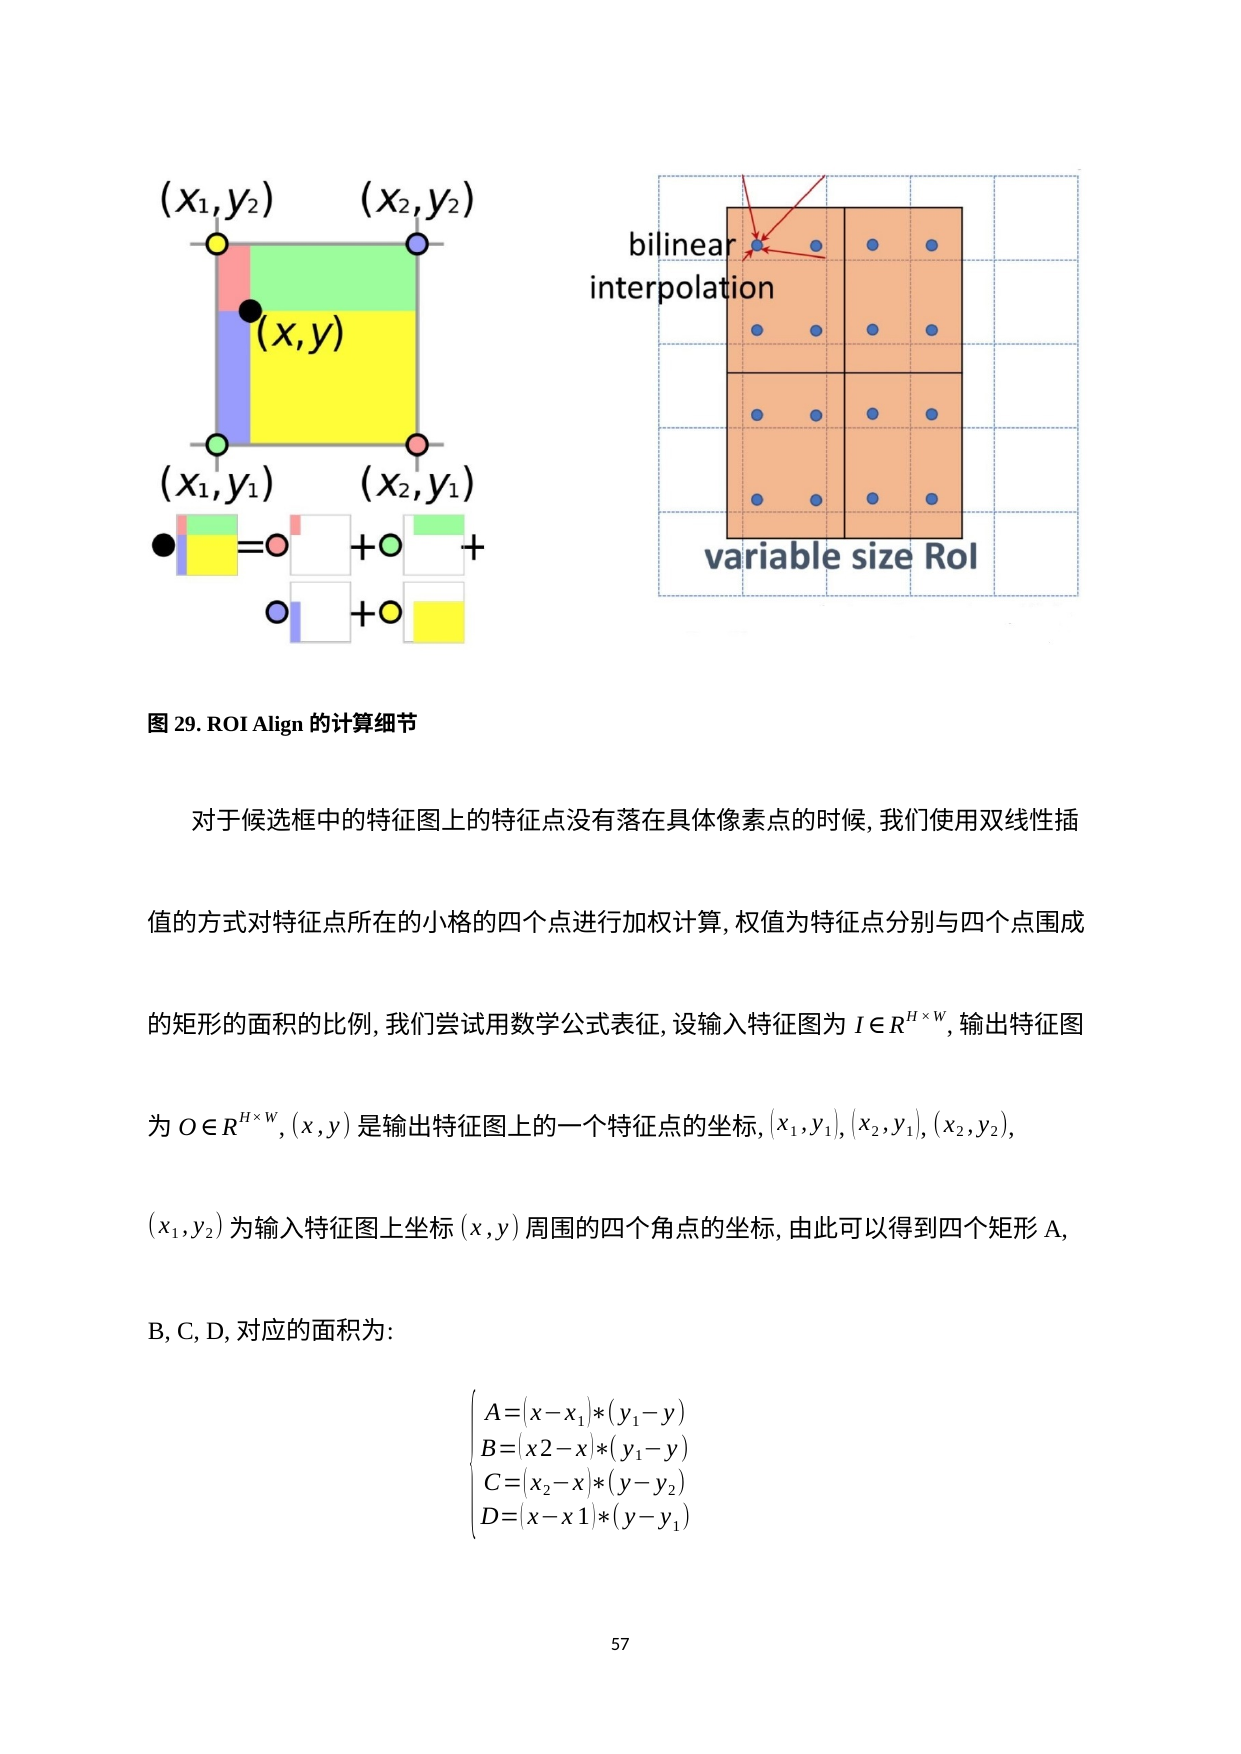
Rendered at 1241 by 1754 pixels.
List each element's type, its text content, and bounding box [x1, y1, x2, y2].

text (38) [148, 1380, 1092, 1550]
picture [147, 163, 1093, 656]
text 图29. ROI Align 的计算细节 [148, 704, 1092, 738]
text 对于候选框中的特征图上的特征点没有落在具体像素点的时候, 我们使用双线性插值的方式对特征点所在的小格的四个点进行加权计算, 权值为特征点分别与四个点围成的矩形的面积的比例, 我们尝试用数学公式表征, 设输入特征图为 , 输出特征图为 , 是输出特征图上的一个特征点的坐标, , , , 为输入特征图上坐标 周围的四个角点的坐标, 由此可以得到四个矩形 A, B, C, D, 对应的面积为: [148, 785, 1092, 1362]
